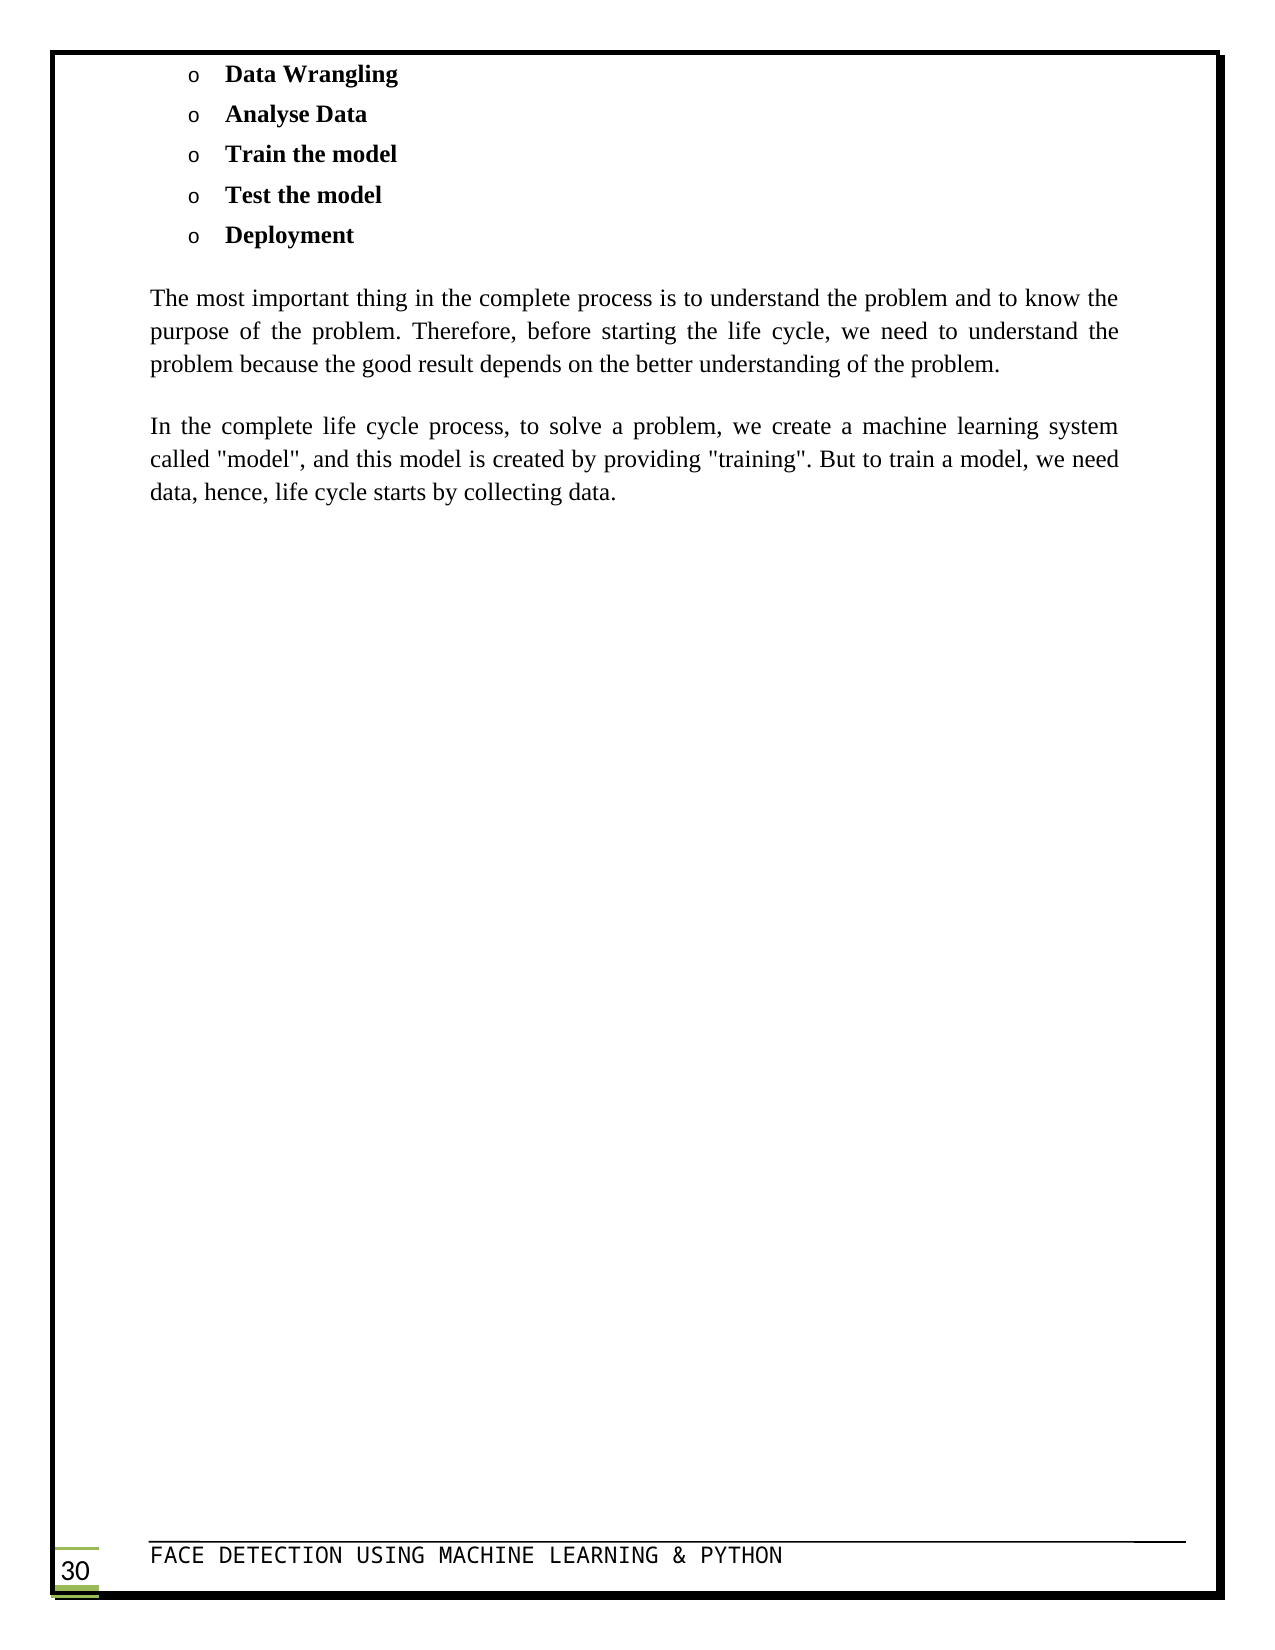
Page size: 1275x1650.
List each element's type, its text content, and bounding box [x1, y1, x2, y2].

list Train the model [187, 139, 1120, 169]
list Data Wrangling [187, 59, 1120, 89]
list Analyse Data [187, 99, 1120, 129]
list Deployment [187, 220, 1120, 249]
text In the complete life cycle process, to solve a problem, we create a machine learning system called "model", and this model is created by providing "training". But to train a model, we need data, hence, life cycle starts by collecting data. [150, 473, 1120, 506]
list Test the model [187, 180, 1120, 209]
text The most important thing in the complete process is to understand the problem and to know the purpose of the problem. Therefore, before starting the life cycle, we need to understand the problem because the good result depends on the better understanding of the problem. [150, 283, 1120, 378]
